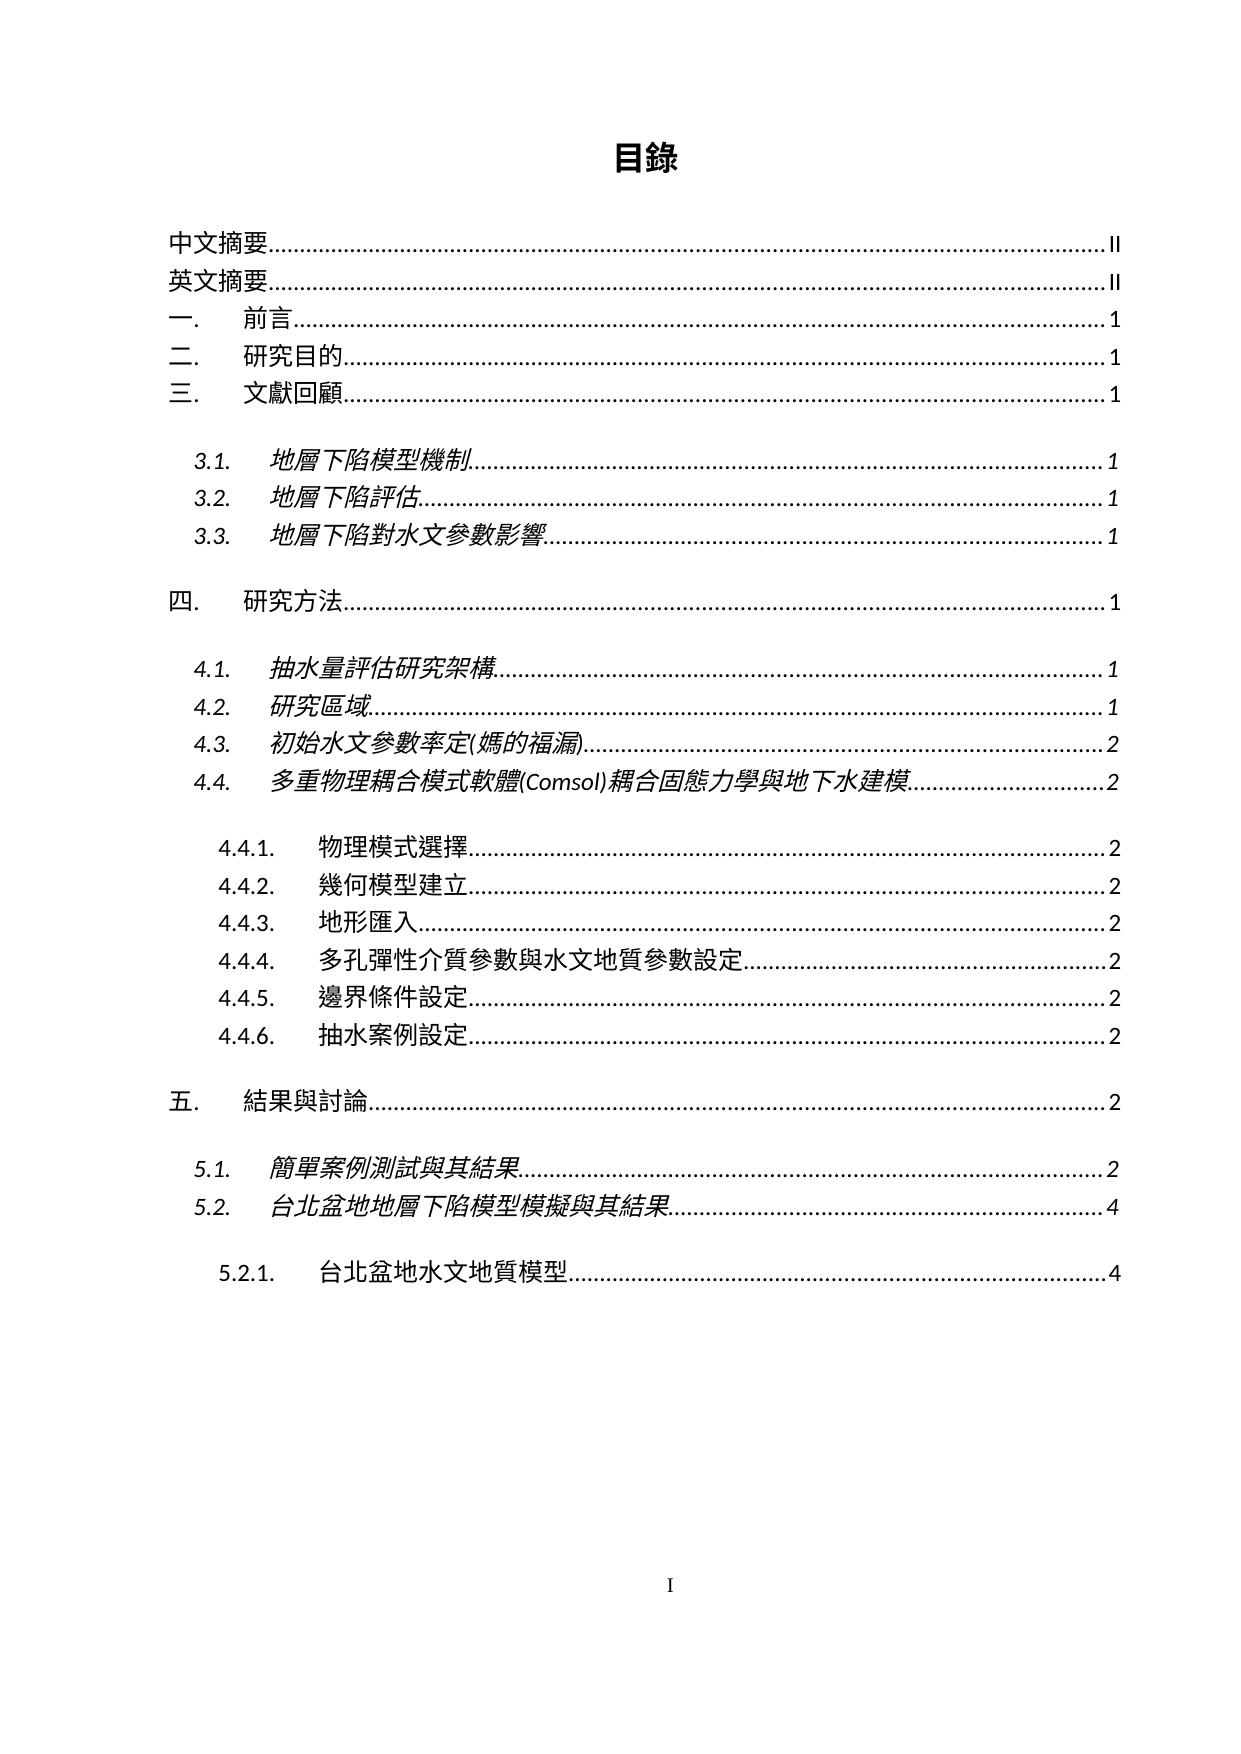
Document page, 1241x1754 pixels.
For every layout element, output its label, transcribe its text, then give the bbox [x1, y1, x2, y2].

text 中文摘要 II [118, 223, 1122, 260]
text 4.4. 多重物理耦合模式軟體(Comsol)耦合固態力學與地下水建模 2 [143, 760, 1122, 798]
text 4.4.6. 抽水案例設定 2 [168, 1014, 1122, 1052]
text 3.3. 地層下陷對水文參數影響 1 [143, 514, 1122, 552]
text 5.1. 簡單案例測試與其結果 2 [143, 1148, 1122, 1185]
text 4.1. 抽水量評估研究架構 1 [143, 648, 1122, 685]
text 5.2.1. 台北盆地水文地質模型 4 [168, 1252, 1122, 1289]
text 4.2. 研究區域 1 [143, 685, 1122, 723]
text 二. 研究目的 1 [118, 335, 1122, 373]
text 4.3. 初始水文參數率定(媽的福漏) 2 [143, 723, 1122, 760]
text 4.4.4. 多孔彈性介質參數與水文地質參數設定 2 [168, 939, 1122, 977]
text 三. 文獻回顧 1 [118, 373, 1122, 410]
text 一. 前言 1 [118, 298, 1122, 335]
text 四. 研究方法 1 [118, 581, 1122, 619]
text 4.4.3. 地形匯入 2 [168, 902, 1122, 939]
text 5.2. 台北盆地地層下陷模型模擬與其結果 4 [143, 1185, 1122, 1223]
text 3.1. 地層下陷模型機制 1 [143, 439, 1122, 477]
text 4.4.1. 物理模式選擇 2 [168, 827, 1122, 864]
text 五. 結果與討論 2 [118, 1081, 1122, 1119]
text 英文摘要 II [118, 260, 1122, 298]
subtitle 目錄 [168, 119, 1122, 194]
text 4.4.5. 邊界條件設定 2 [168, 977, 1122, 1014]
text 4.4.2. 幾何模型建立 2 [168, 864, 1122, 902]
text 3.2. 地層下陷評估 1 [143, 477, 1122, 514]
